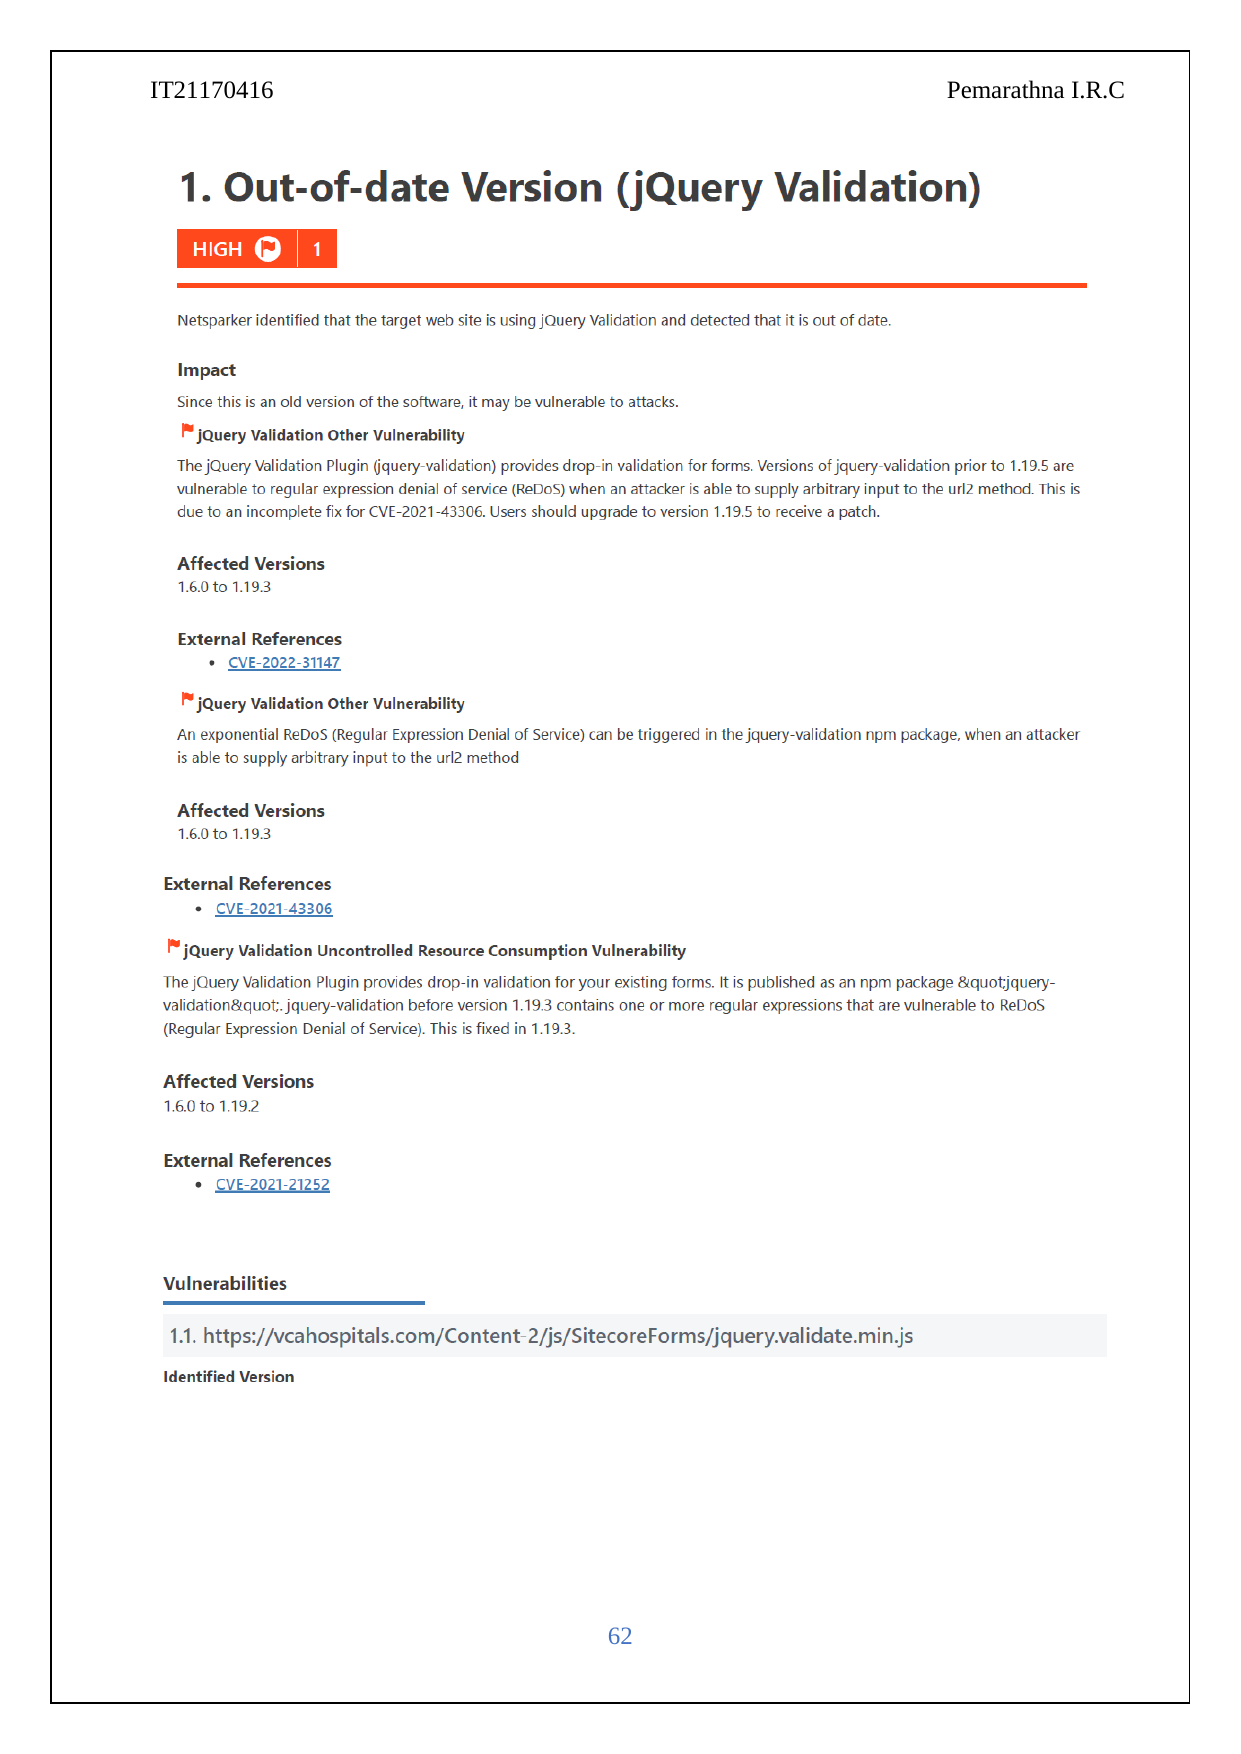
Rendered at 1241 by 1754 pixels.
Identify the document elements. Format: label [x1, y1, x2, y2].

picture [150, 864, 1125, 1393]
picture [150, 150, 1125, 846]
